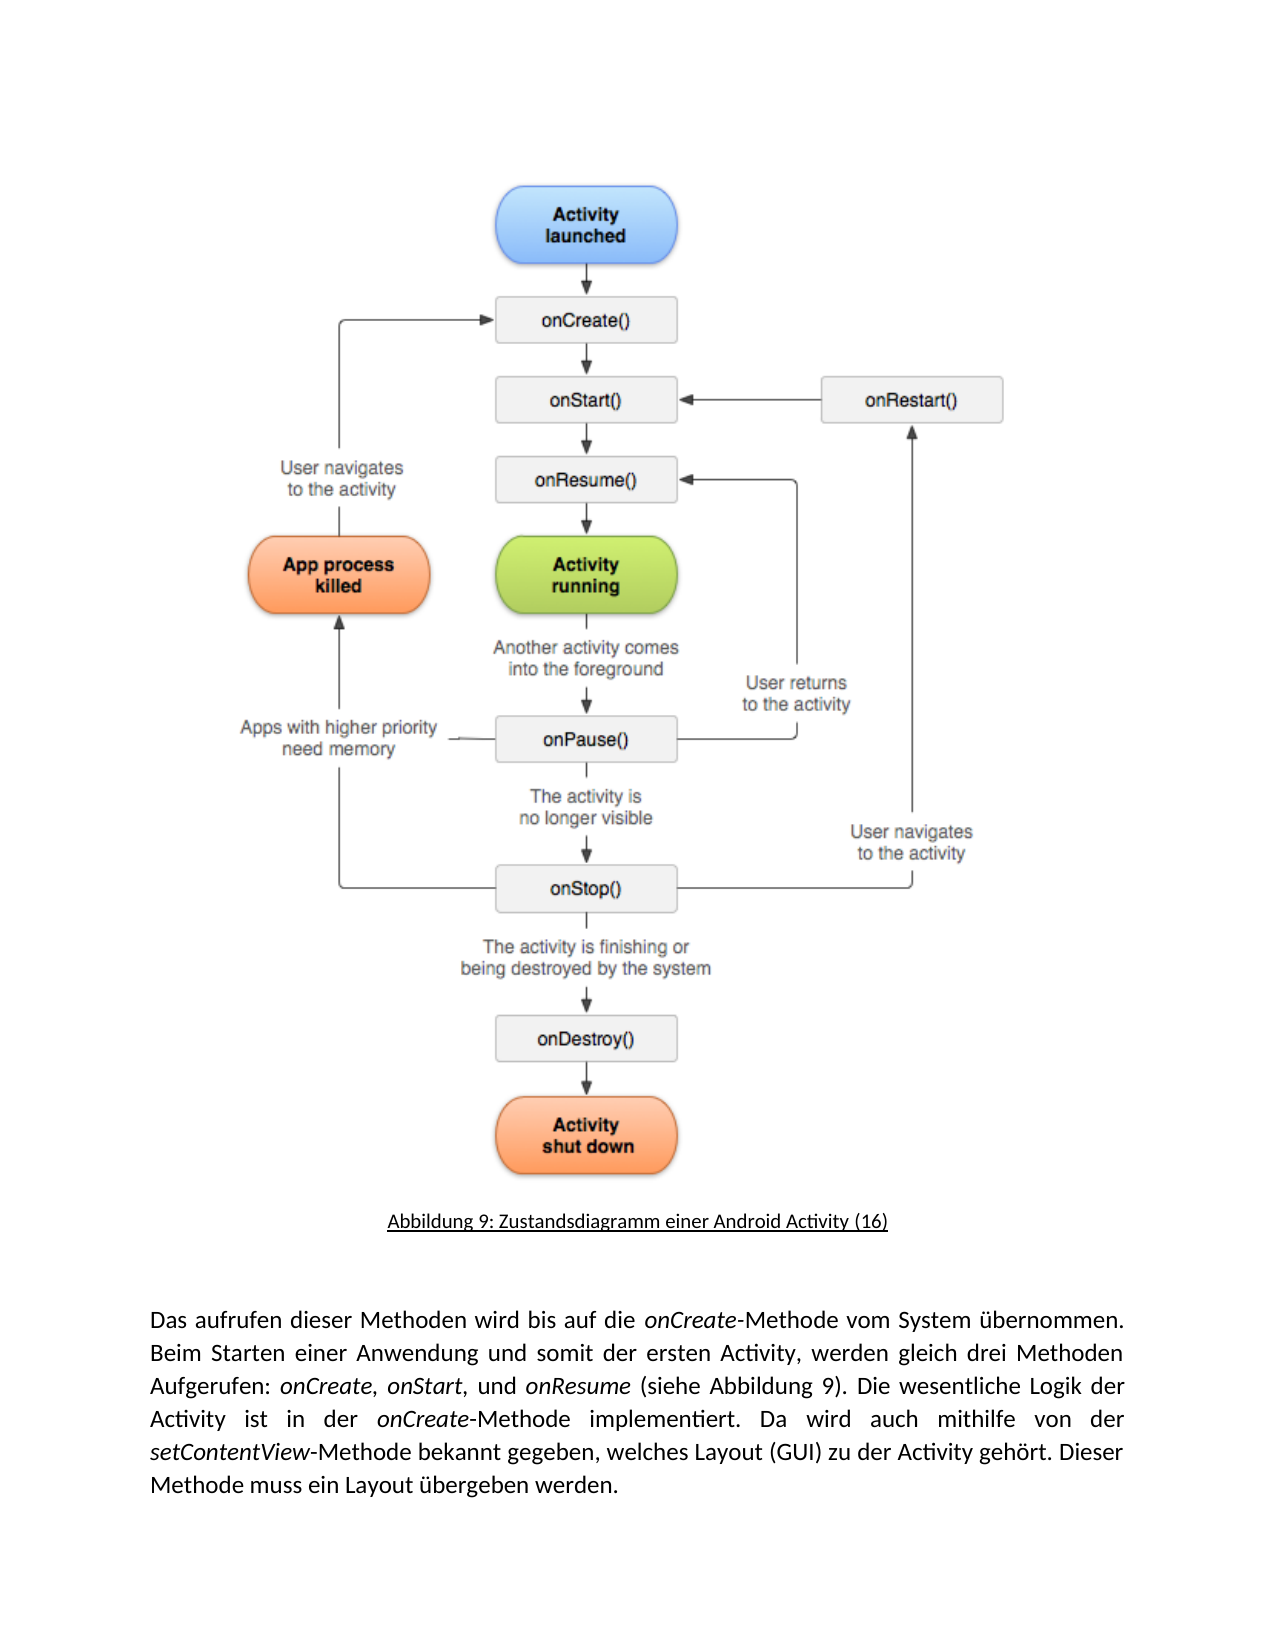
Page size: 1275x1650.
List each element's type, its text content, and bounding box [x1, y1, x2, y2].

picture [206, 150, 1070, 1190]
text Das aufrufen dieser Methoden wird bis auf die onCreate-Methode vom System übernommen. Beim Starten einer Anwendung und somit der ersten Activity, werden gleich drei Methoden Aufgerufen: onCreate, onStart, und onResume (siehe Abbildung 9). Die wesentliche Logik der Activity ist in der onCreate-Methode implementiert. Da wird auch mithilfe von der setContentView-Methode bekannt gegeben, welches Layout (GUI) zu der Activity gehört. Dieser Methode muss ein Layout übergeben werden. [150, 1304, 1125, 1499]
text Abbildung : Zustandsdiagramm einer Android Activity [150, 1209, 1125, 1234]
